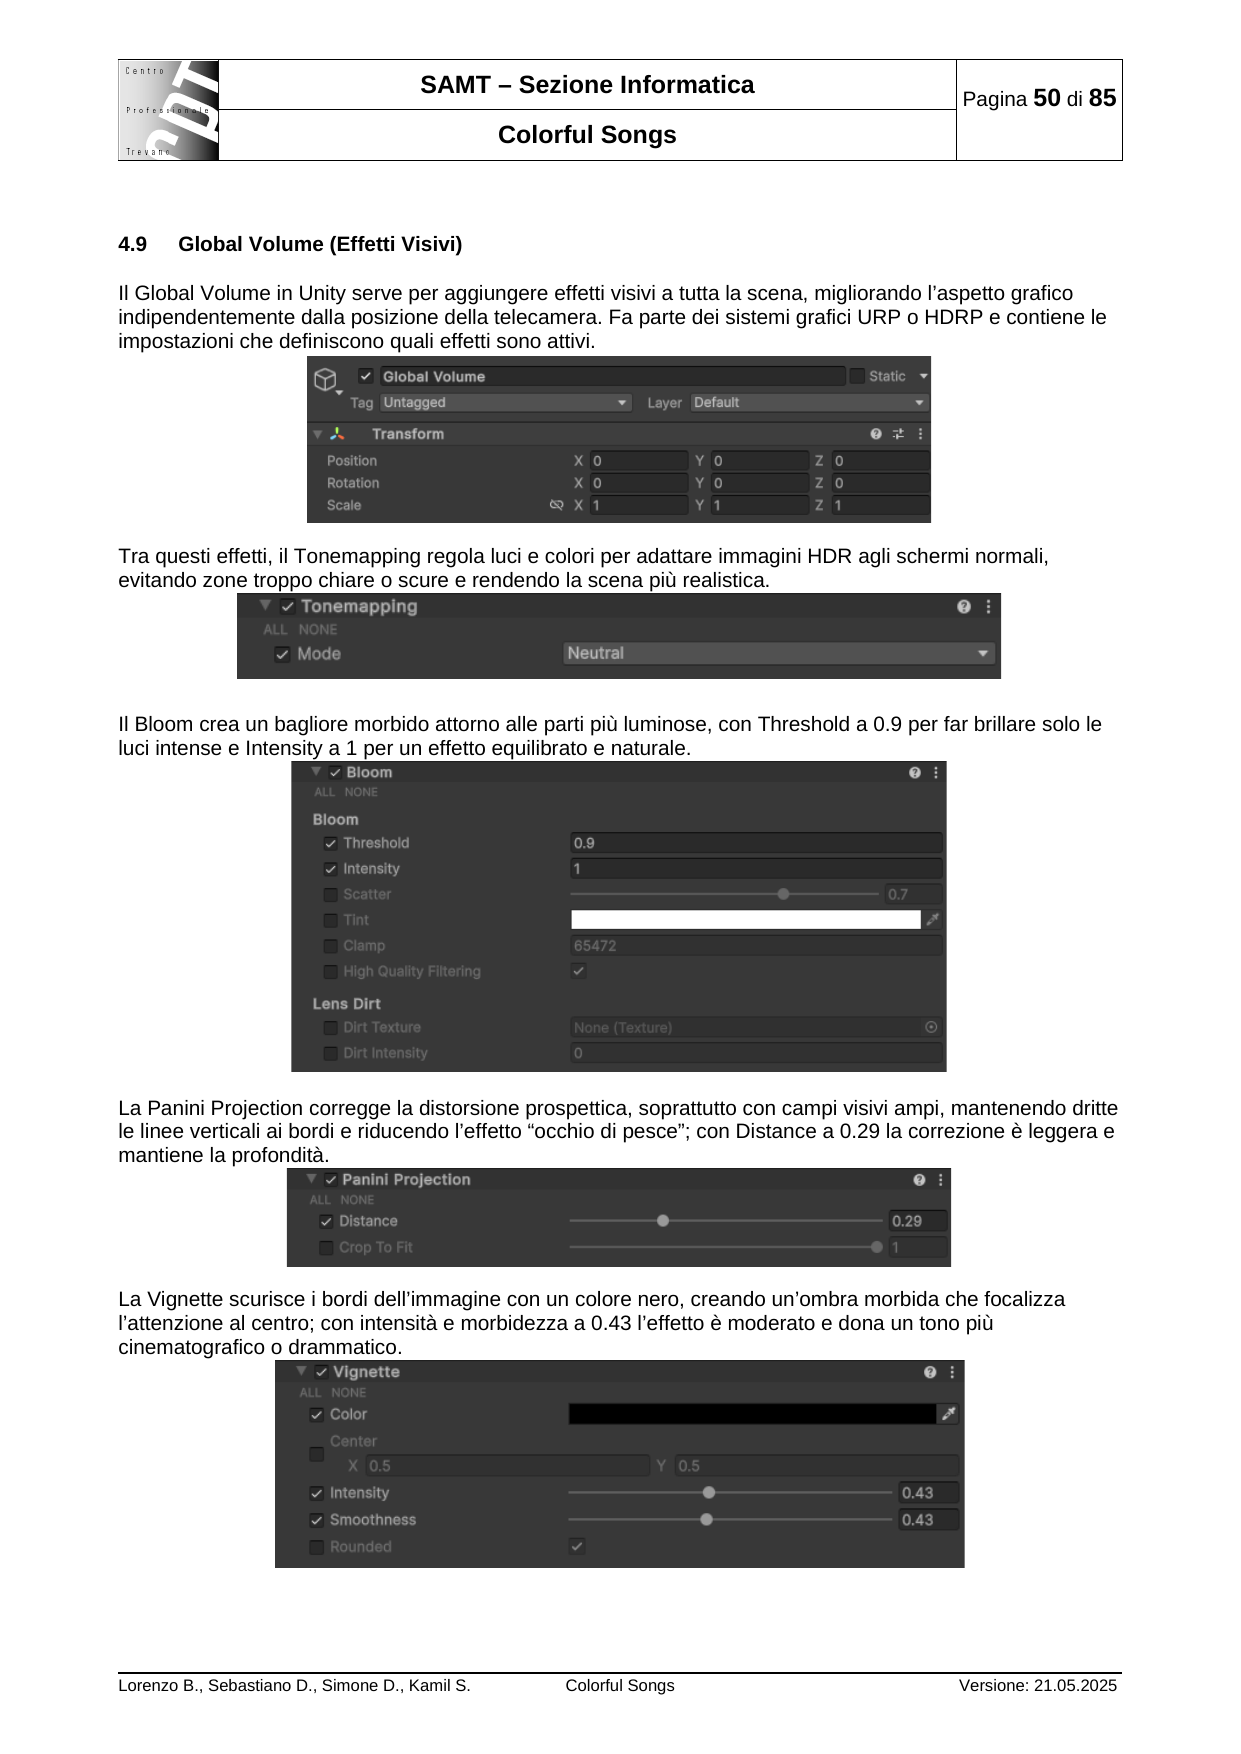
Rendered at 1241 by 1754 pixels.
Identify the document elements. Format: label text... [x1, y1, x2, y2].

subtitle Global Volume (Effetti Visivi) [118, 232, 1122, 256]
picture [290, 761, 947, 1071]
text La Panini Projection corregge la distorsione prospettica, soprattutto con campi visivi ampi, mantenendo dritte le linee verticali ai bordi e riducendo l’effetto “occhio di pesce”; con Distance a 0.29 la correzione è leggera e mantiene la profondità. [118, 1095, 1122, 1167]
picture [118, 60, 219, 160]
picture [235, 593, 1001, 678]
text Il Global Volume in Unity serve per aggiungere effetti visivi a tutta la scena, migliorando l’aspetto grafico indipendentemente dalla posizione della telecamera. Fa parte dei sistemi grafici URP o HDRP e contiene le impostazioni che definiscono quali effetti sono attivi. [118, 281, 1122, 353]
text Il Bloom crea un bagliore morbido attorno alle parti più luminose, con Threshold a 0.9 per far brillare solo le luci intense e Intensity a 1 per un effetto equilibrato e naturale. [118, 712, 1122, 760]
picture [285, 1168, 951, 1266]
picture [306, 356, 931, 522]
text Tra questi effetti, il Tonemapping regola luci e colori per adattare immagini HDR agli schermi normali, evitando zone troppo chiare o scure e rendendo la scena più realistica. [118, 544, 1122, 592]
text La Vignette scurisce i bordi dell’immagine con un colore nero, creando un’ombra morbida che focalizza l’attenzione al centro; con intensità e morbidezza a 0.43 l’effetto è moderato e dona un tono più cinematografico o drammatico. [118, 1287, 1122, 1359]
picture [274, 1360, 964, 1567]
